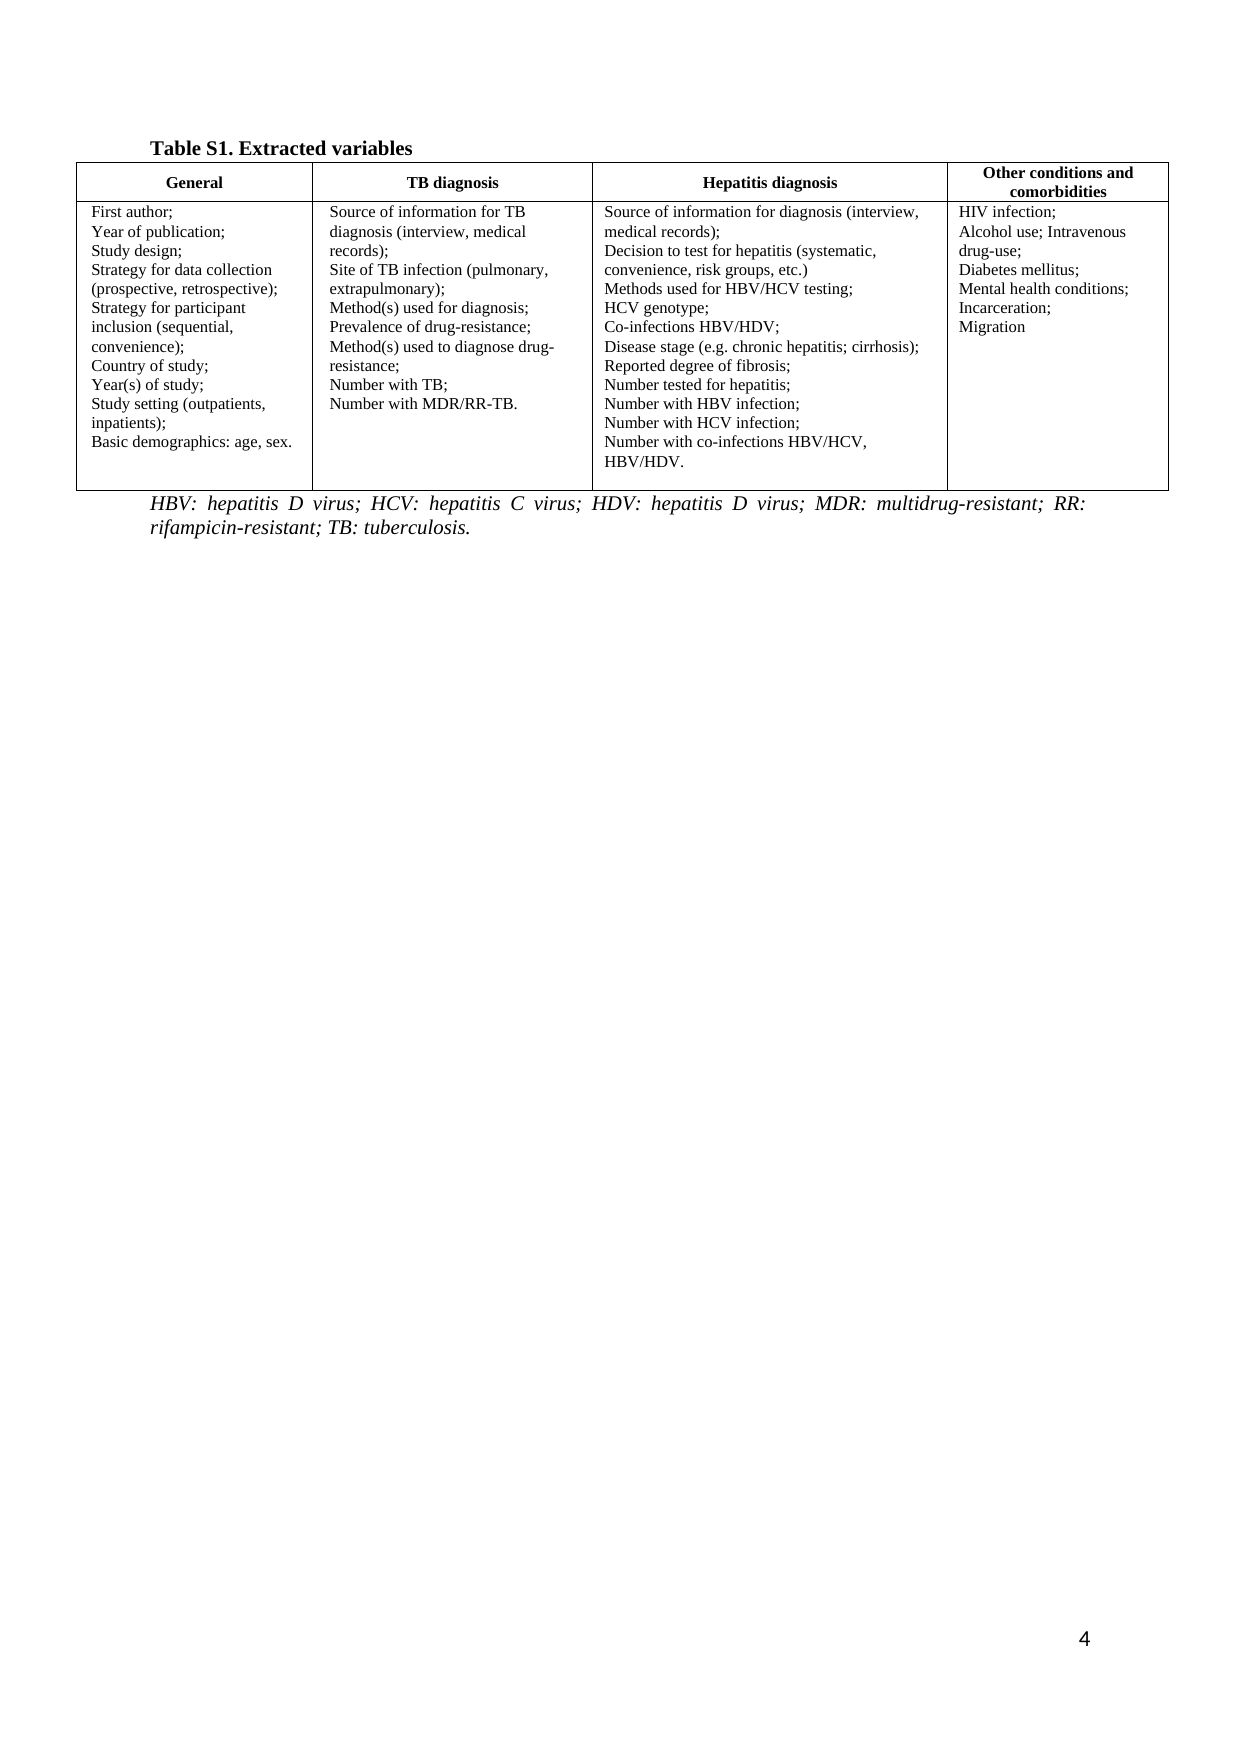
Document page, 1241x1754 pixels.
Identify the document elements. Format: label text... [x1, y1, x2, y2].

table_cell First author; Year of publication; Study design; Strategy for data collection (prospective, retrospective); Strategy for participant inclusion (sequential, convenience); Country of study; Year(s) of study; Study setting (outpatients, inpatients); Basic demographics: age, sex. [77, 202, 312, 490]
text HBV: hepatitis D virus; HCV: hepatitis C virus; HDV: hepatitis D virus; MDR: multidrug-resistant; RR: rifampicin-resistant; TB: tuberculosis. [150, 491, 1090, 539]
table_header Other conditions and comorbidities [948, 163, 1168, 201]
table_header General [77, 163, 312, 201]
table_cell HIV infection; Alcohol use; Intravenous drug-use; Diabetes mellitus; Mental health conditions; Incarceration; Migration [948, 202, 1168, 490]
table_header Hepatitis diagnosis [593, 163, 947, 201]
table_header TB diagnosis [313, 163, 592, 201]
table_cell Source of information for diagnosis (interview, medical records); Decision to test for hepatitis (systematic, convenience, risk groups, etc.) Methods used for HBV/HCV testing; HCV genotype; Co-infections HBV/HDV; Disease stage (e.g. chronic hepatitis; cirrhosis); Reported degree of fibrosis; Number tested for hepatitis; Number with HBV infection; Number with HCV infection; Number with co-infections HBV/HCV, HBV/HDV. [593, 202, 947, 490]
table_cell Source of information for TB diagnosis (interview, medical records); Site of TB infection (pulmonary, extrapulmonary); Method(s) used for diagnosis; Prevalence of drug-resistance; Method(s) used to diagnose drug-resistance; Number with TB; Number with MDR/RR-TB. [313, 202, 592, 490]
subtitle Table S1. Extracted variables [150, 136, 1090, 160]
